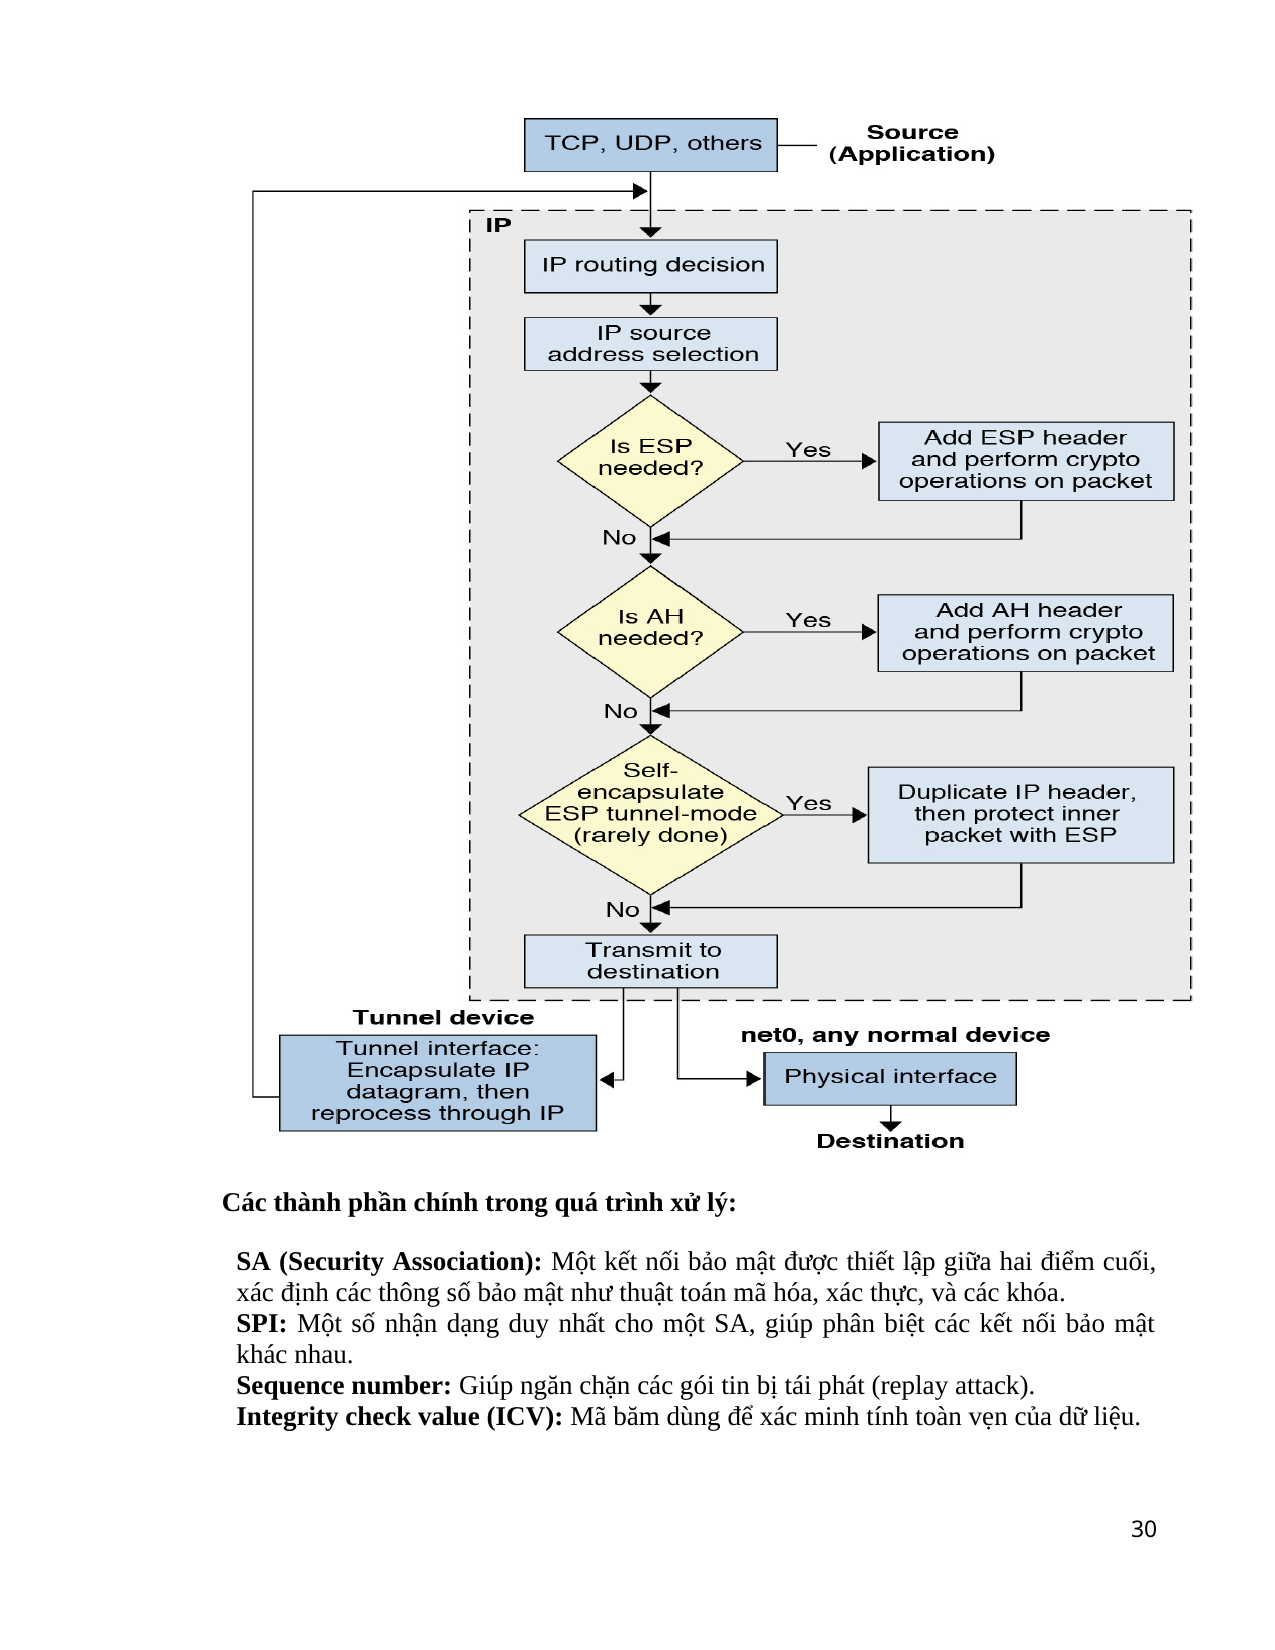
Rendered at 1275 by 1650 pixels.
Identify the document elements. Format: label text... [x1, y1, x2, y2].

text Integrity check value (ICV): Mã băm dùng để xác minh tính toàn vẹn của dữ liệu. [236, 1400, 1157, 1431]
text SA (Security Association): Một kết nối bảo mật được thiết lập giữa hai điểm cuối, xác định các thông số bảo mật như thuật toán mã hóa, xác thực, và các khóa. [236, 1244, 1157, 1307]
picture [252, 118, 1193, 1157]
subtitle Các thành phần chính trong quá trình xử lý: [222, 1186, 1157, 1217]
text Sequence number: Giúp ngăn chặn các gói tin bị tái phát (replay attack). [236, 1369, 1157, 1400]
text SPI: Một số nhận dạng duy nhất cho một SA, giúp phân biệt các kết nối bảo mật khác nhau. [236, 1307, 1157, 1369]
